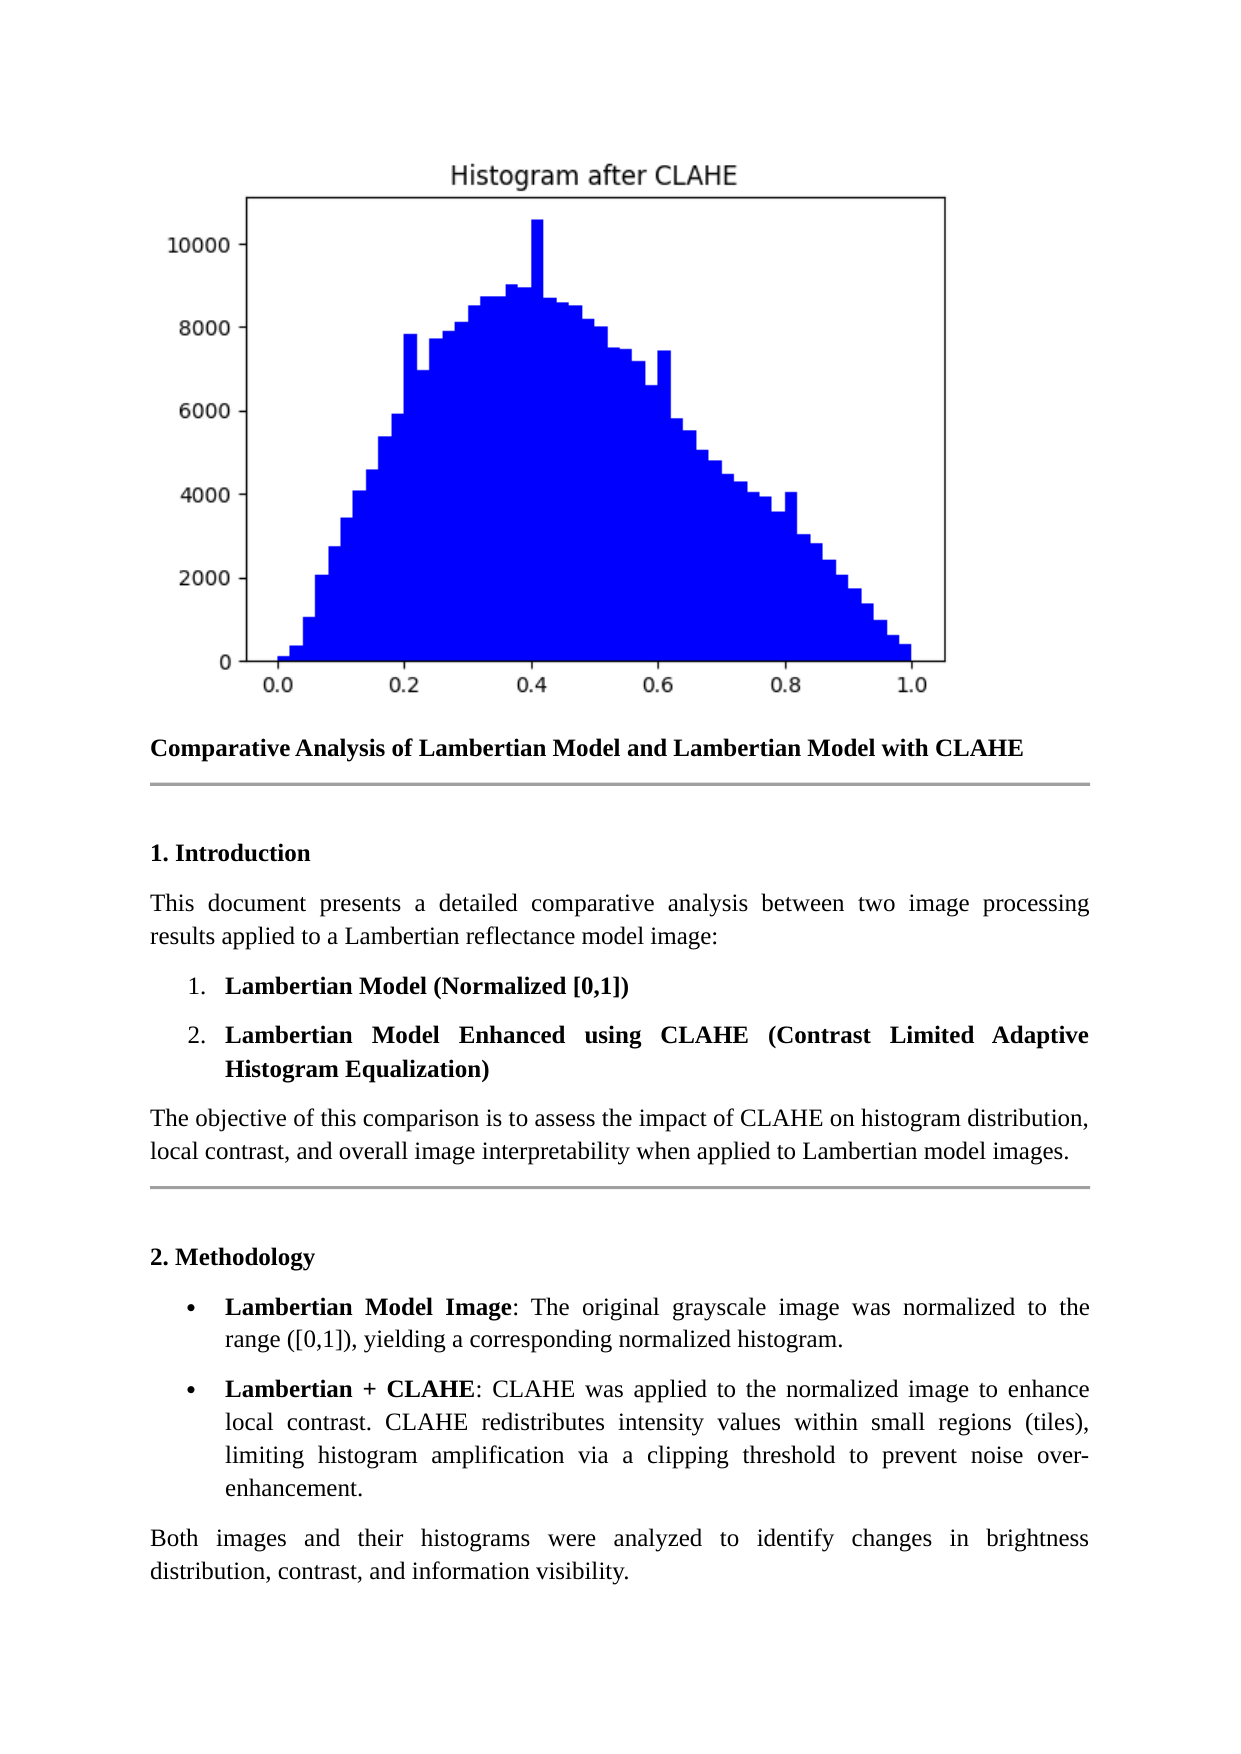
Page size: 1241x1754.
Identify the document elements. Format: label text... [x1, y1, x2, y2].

list Lambertian Model (Normalized [0,1]) [187, 971, 1090, 1000]
text The objective of this comparison is to assess the impact of CLAHE on histogram distribution, local contrast, and overall image interpretability when applied to Lambertian model images. [150, 1103, 1090, 1165]
list Lambertian + CLAHE: CLAHE was applied to the normalized image to enhance local contrast. CLAHE redistributes intensity values within small regions (tiles), limiting histogram amplification via a clipping threshold to prevent noise over-enhancement. [187, 1374, 1090, 1502]
text Both images and their histograms were analyzed to identify changes in brightness distribution, contrast, and information visibility. [150, 1523, 1090, 1585]
text 1. Introduction [150, 838, 1090, 867]
text Comparative Analysis of Lambertian Model and Lambertian Model with CLAHE [150, 733, 1090, 762]
text This document presents a detailed comparative analysis between two image processing results applied to a Lambertian reflectance model image: [150, 888, 1090, 950]
text 2. Methodology [150, 1242, 1090, 1271]
list Lambertian Model Enhanced using CLAHE (Contrast Limited Adaptive Histogram Equalization) [187, 1021, 1090, 1082]
picture [150, 150, 958, 712]
list Lambertian Model Image: The original grayscale image was normalized to the range ([0,1]), yielding a corresponding normalized histogram. [187, 1292, 1090, 1353]
